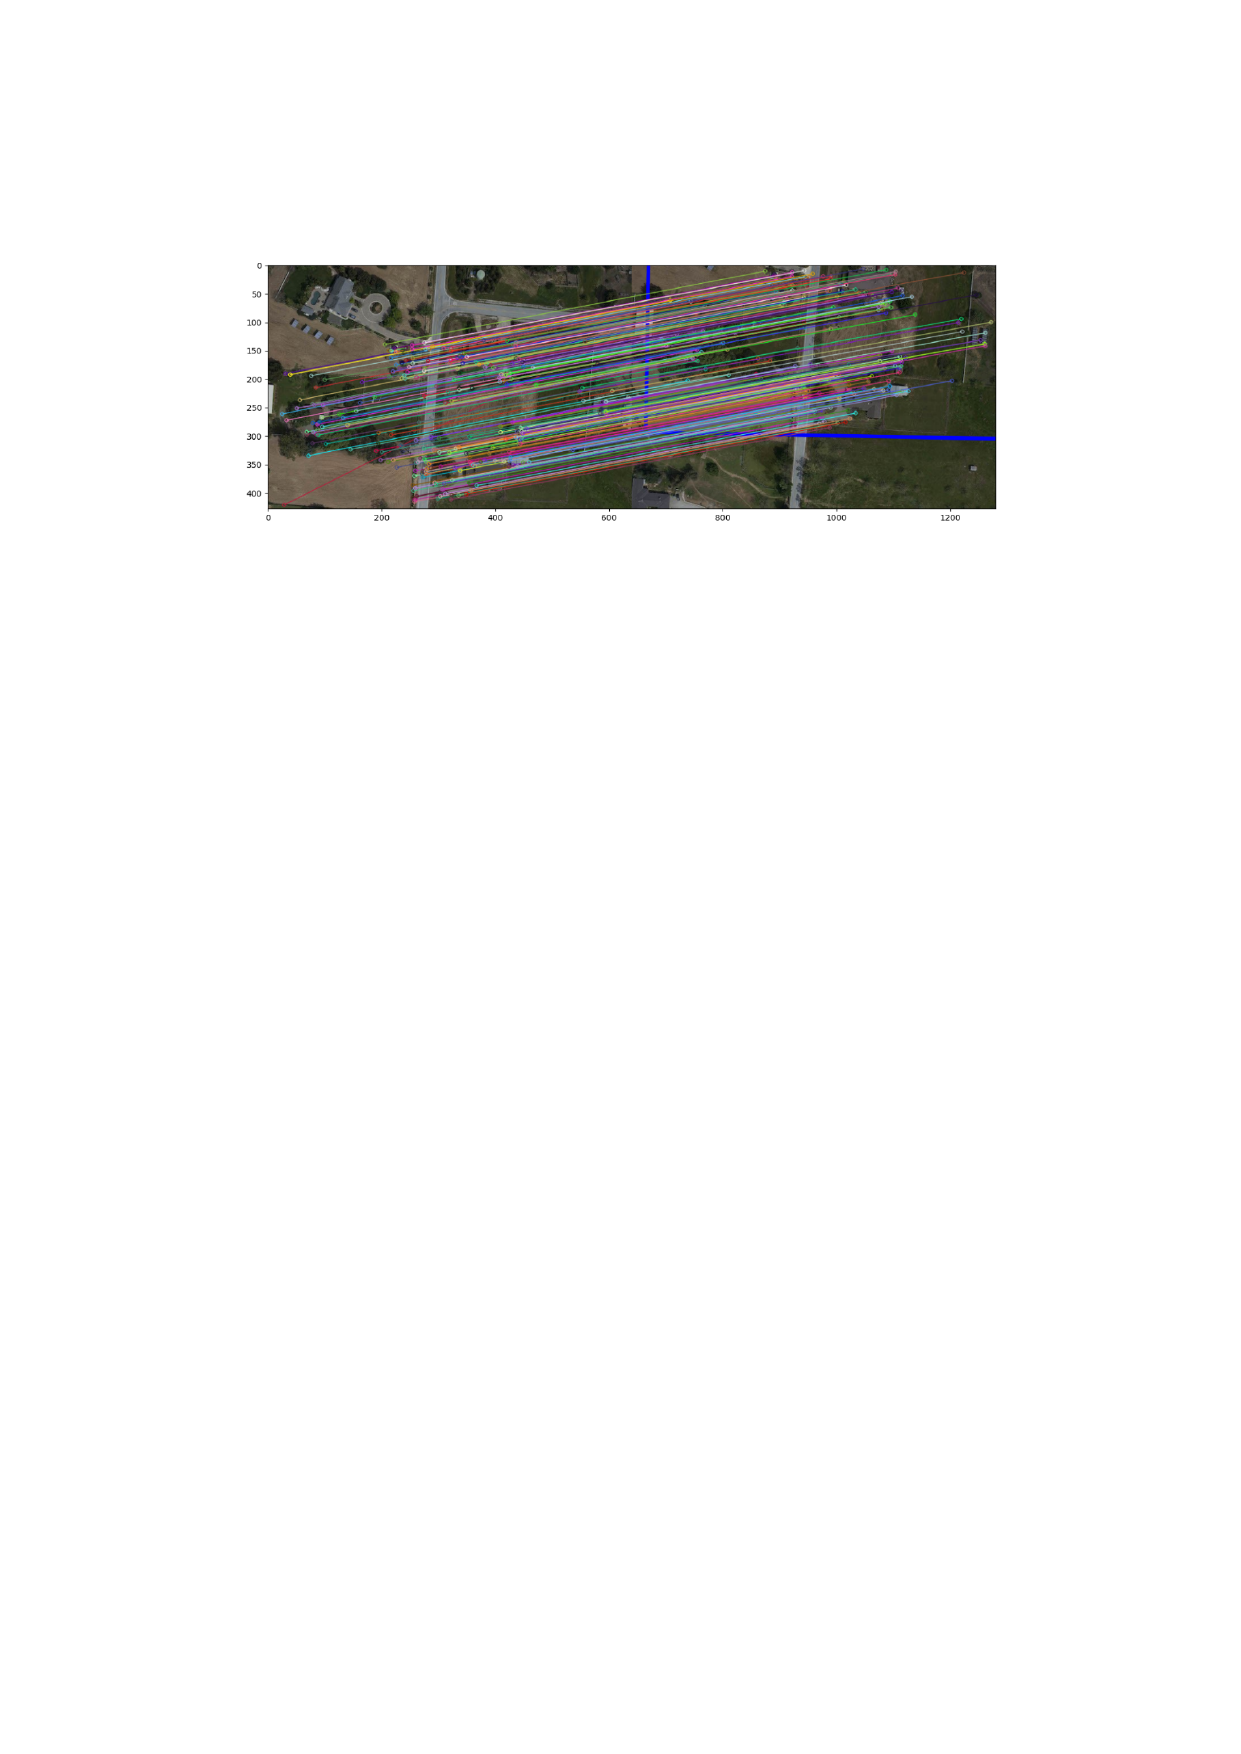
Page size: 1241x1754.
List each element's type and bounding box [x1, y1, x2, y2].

picture [150, 150, 1088, 619]
